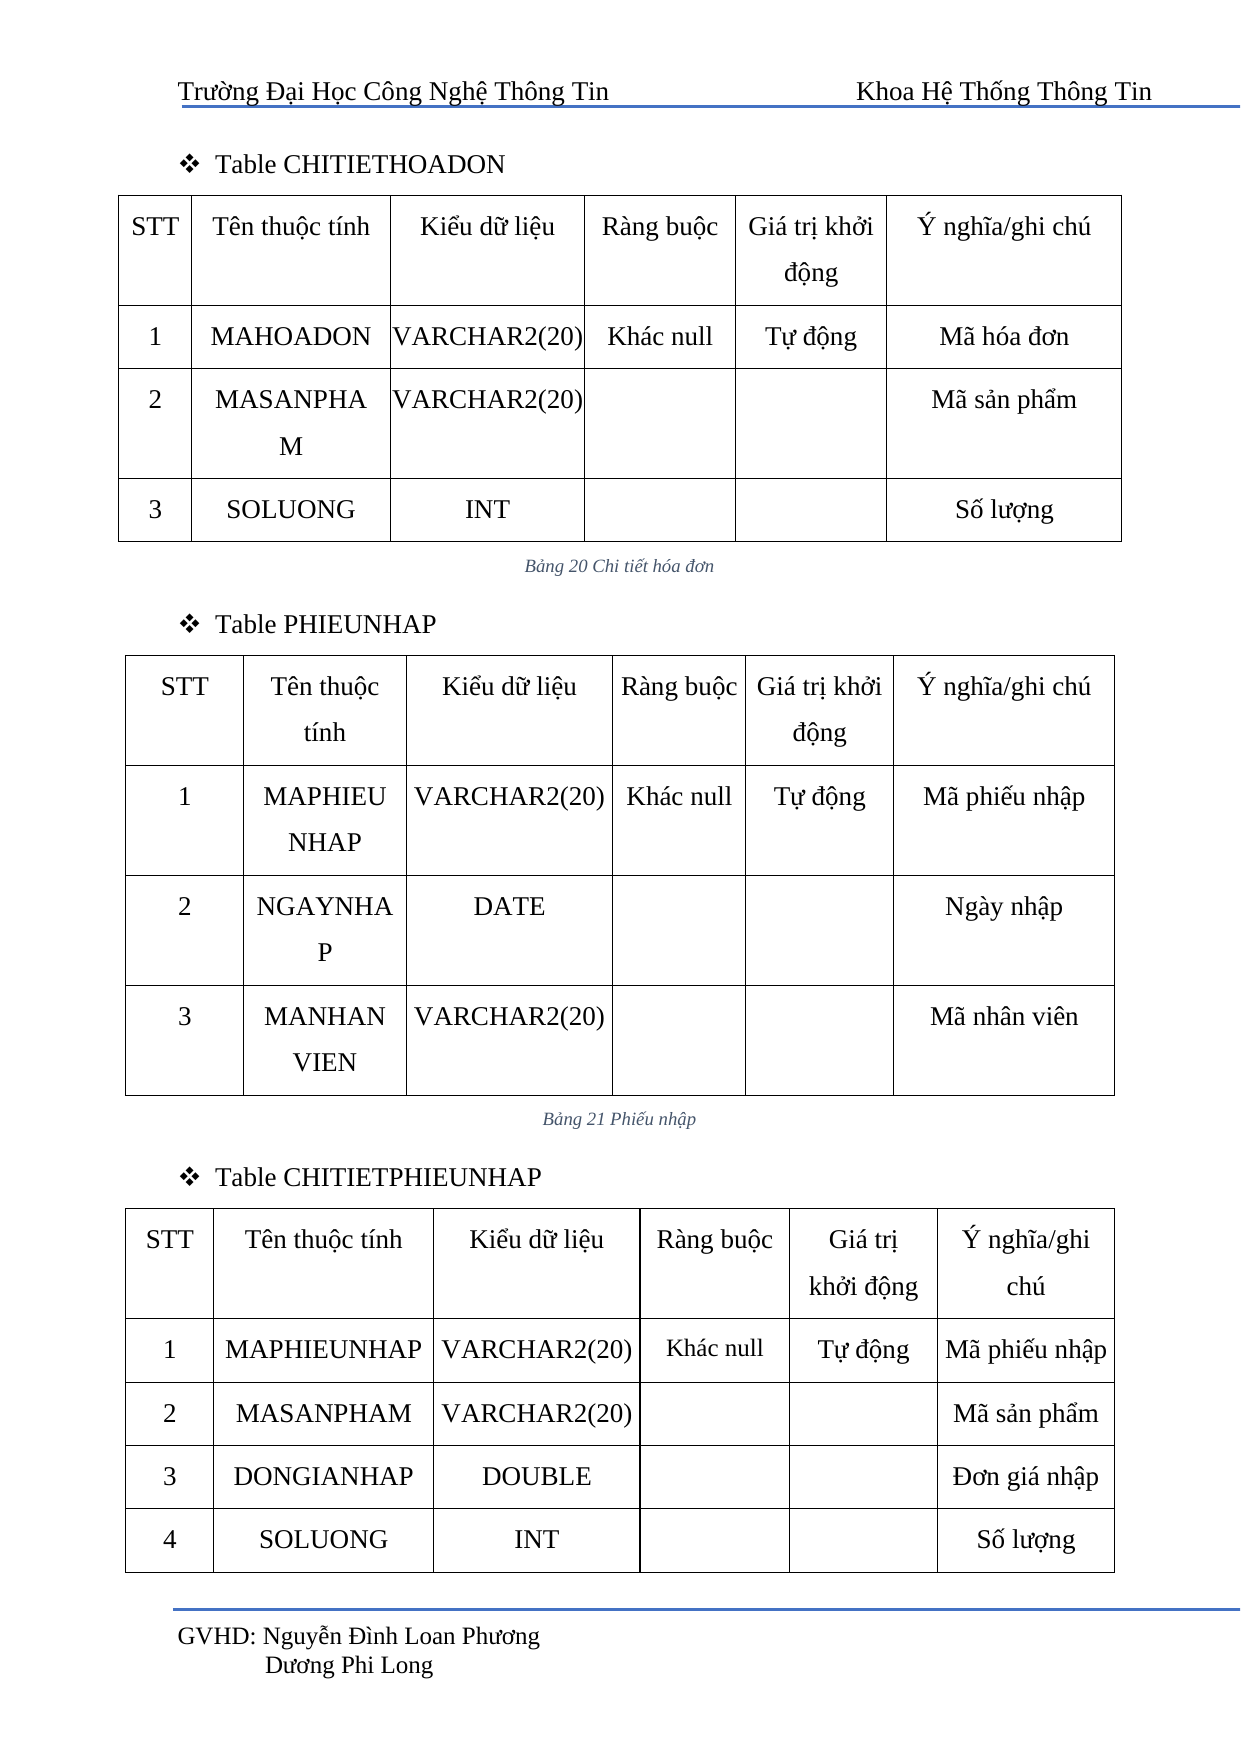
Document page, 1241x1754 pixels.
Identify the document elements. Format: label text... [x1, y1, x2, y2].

table_cell VARCHAR2(20) [407, 986, 612, 1095]
table_header Ý nghĩa/ghi chú [887, 196, 1121, 304]
list Table PHIEUNHAP [177, 608, 1063, 639]
table_cell 2 [119, 369, 191, 478]
table_header Tên thuộc tính [244, 656, 406, 765]
table_header Kiểu dữ liệu [407, 656, 612, 765]
table_cell Đơn giá nhập [938, 1446, 1114, 1508]
table_cell [746, 876, 893, 985]
table_header Giá trị khởi động [746, 656, 893, 765]
table_cell Mã phiếu nhập [938, 1319, 1114, 1382]
table_header Ràng buộc [641, 1209, 789, 1318]
table_cell SOLUONG [214, 1509, 433, 1572]
table_cell [641, 1446, 789, 1508]
table_cell Khác null [613, 766, 745, 875]
table_cell SOLUONG [192, 479, 390, 541]
table_cell VARCHAR2(20) [407, 766, 612, 875]
table_cell [585, 369, 735, 478]
table_header Tên thuộc tính [214, 1209, 433, 1318]
table_header STT [126, 656, 243, 765]
table_cell Tự động [746, 766, 893, 875]
table_cell Tự động [736, 306, 886, 368]
table_header Giá trị khởi động [736, 196, 886, 304]
table_header Tên thuộc tính [192, 196, 390, 304]
table_cell Mã sản phẩm [887, 369, 1121, 478]
table_cell DOUBLE [434, 1446, 639, 1508]
table_cell [585, 479, 735, 541]
table_cell MASANPHAM [214, 1383, 433, 1445]
table_cell [736, 479, 886, 541]
table_header STT [119, 196, 191, 304]
table_cell VARCHAR2(20) [434, 1319, 639, 1382]
table_cell [736, 369, 886, 478]
table_cell Khác null [585, 306, 735, 368]
table_cell 2 [126, 876, 243, 985]
table_cell MASANPHAM [192, 369, 390, 478]
table_header Kiểu dữ liệu [434, 1209, 639, 1318]
table_cell DONGIANHAP [214, 1446, 433, 1508]
table_cell VARCHAR2(20) [391, 306, 584, 368]
table_cell 1 [126, 766, 243, 875]
table_header Giá trị khởi động [790, 1209, 937, 1318]
table_cell [613, 986, 745, 1095]
table_cell Khác null [641, 1319, 789, 1382]
text Bảng 20 Chi tiết hóa đơn [177, 555, 1063, 576]
table_cell VARCHAR2(20) [391, 369, 584, 478]
list Table CHITIETHOADON [177, 148, 1063, 179]
table_cell Mã hóa đơn [887, 306, 1121, 368]
table_cell Mã sản phẩm [938, 1383, 1114, 1445]
table_cell [746, 986, 893, 1095]
table_cell [613, 876, 745, 985]
table_cell Số lượng [887, 479, 1121, 541]
table_cell Tự động [790, 1319, 937, 1382]
table_cell 3 [126, 1446, 213, 1508]
table_cell [790, 1383, 937, 1445]
table_cell Số lượng [938, 1509, 1114, 1572]
table_cell MAPHIEUNHAP [244, 766, 406, 875]
table_cell 1 [119, 306, 191, 368]
table_cell INT [391, 479, 584, 541]
table_cell 3 [126, 986, 243, 1095]
table_cell 4 [126, 1509, 213, 1572]
table_cell MANHANVIEN [244, 986, 406, 1095]
table_header STT [126, 1209, 213, 1318]
table_cell [641, 1383, 789, 1445]
table_cell VARCHAR2(20) [434, 1383, 639, 1445]
table_cell Mã phiếu nhập [894, 766, 1114, 875]
table_cell DATE [407, 876, 612, 985]
table_cell MAHOADON [192, 306, 390, 368]
table_header Ràng buộc [613, 656, 745, 765]
table_cell Ngày nhập [894, 876, 1114, 985]
table_cell 1 [126, 1319, 213, 1382]
table_header Kiểu dữ liệu [391, 196, 584, 304]
table_cell NGAYNHAP [244, 876, 406, 985]
table_cell 2 [126, 1383, 213, 1445]
table_cell 3 [119, 479, 191, 541]
table_header Ý nghĩa/ghi chú [894, 656, 1114, 765]
table_cell INT [434, 1509, 639, 1572]
list Table CHITIETPHIEUNHAP [177, 1161, 1063, 1193]
table_cell [790, 1509, 937, 1572]
table_cell Mã nhân viên [894, 986, 1114, 1095]
table_cell MAPHIEUNHAP [214, 1319, 433, 1382]
text Bảng 21 Phiếu nhập [177, 1108, 1063, 1130]
table_cell [641, 1509, 789, 1572]
table_header Ràng buộc [585, 196, 735, 304]
table_header Ý nghĩa/ghi chú [938, 1209, 1114, 1318]
table_cell [790, 1446, 937, 1508]
